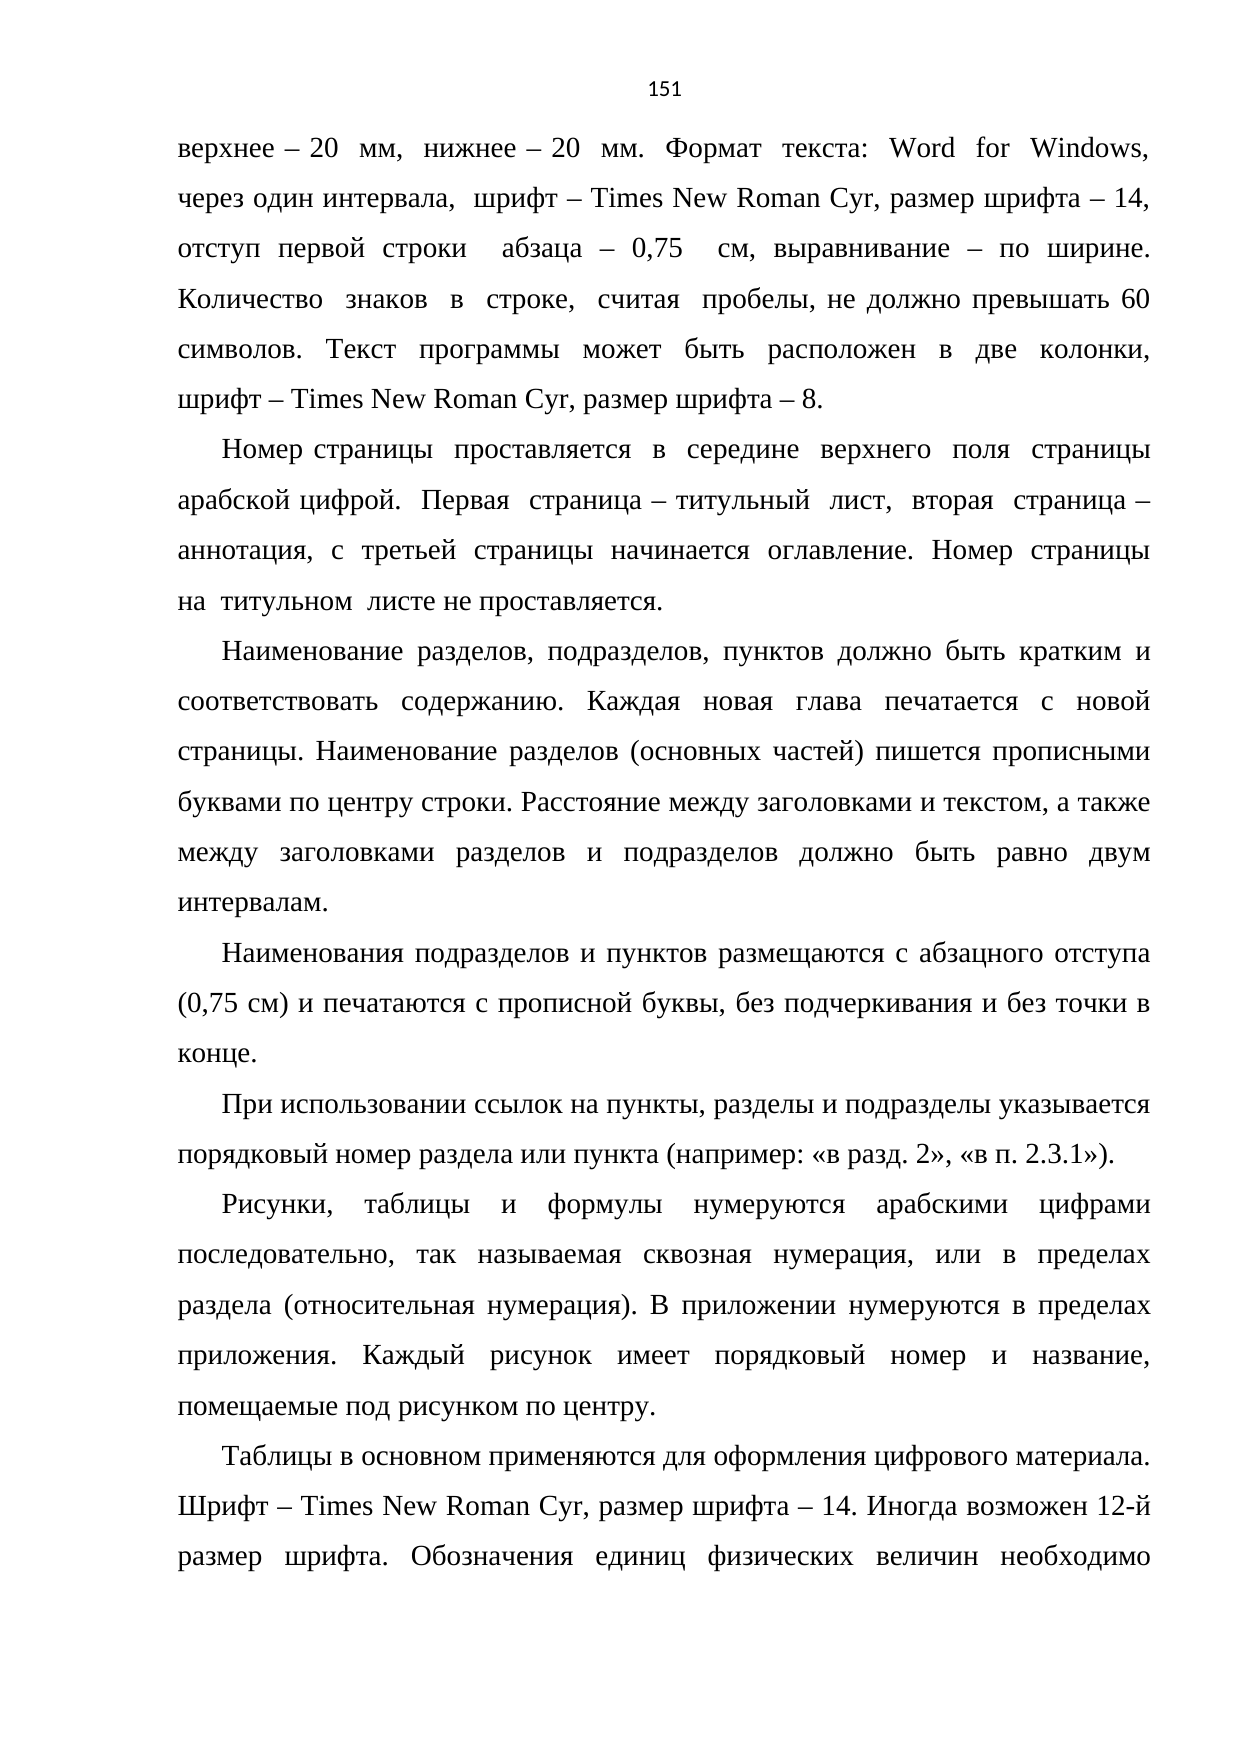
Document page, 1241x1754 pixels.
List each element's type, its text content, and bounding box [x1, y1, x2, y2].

text Номер страницы проставляется в середине верхнего поля страницы арабской цифрой. Первая страница – титульный лист, вторая страница – аннотация, с третьей страницы начинается оглавление. Номер страницы на титульном листе не проставляется. [177, 432, 1152, 616]
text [177, 130, 1152, 415]
text Рисунки, таблицы и формулы нумеруются арабскими цифрами последовательно, так называемая сквозная нумерация, или в пределах раздела (относительная нумерация). В приложении нумеруются в пределах приложения. Каждый рисунок имеет порядковый номер и название, помещаемые под рисунком по центру. [177, 1186, 1152, 1421]
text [177, 1438, 1152, 1572]
text Наименования подразделов и пунктов размещаются с абзацного отступа (0,75 см) и печатаются с прописной буквы, без подчеркивания и без точки в конце. [177, 935, 1152, 1069]
text Наименование разделов, подразделов, пунктов должно быть кратким и соответствовать содержанию. Каждая новая глава печатается с новой страницы. Наименование разделов (основных частей) пишется прописными буквами по центру строки. Расстояние между заголовками и текстом, а также между заголовками разделов и подразделов должно быть равно двум интервалам. [177, 633, 1152, 918]
text При использовании ссылок на пункты, разделы и подразделы указывается порядковый номер раздела или пункта (например: «в разд. 2», «в п. 2.3.1»). [177, 1086, 1152, 1169]
